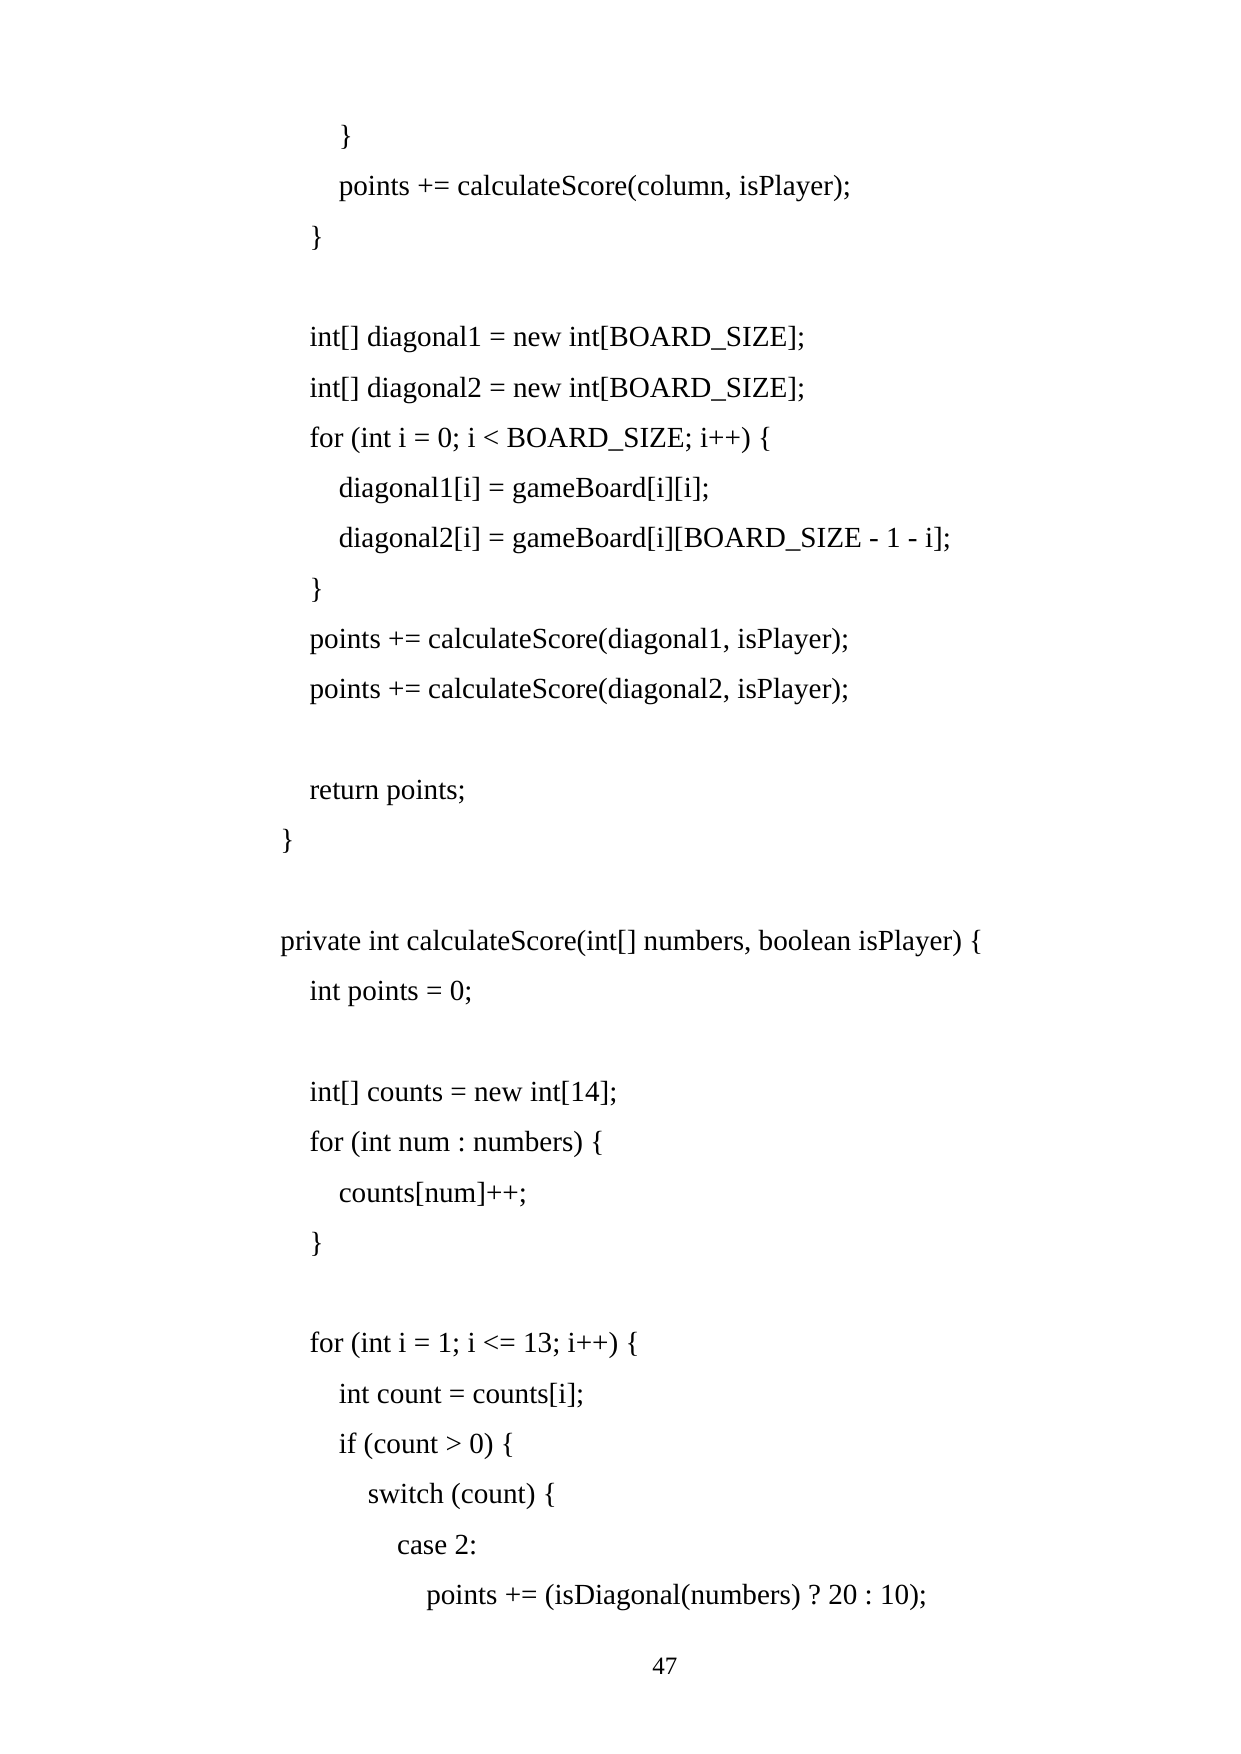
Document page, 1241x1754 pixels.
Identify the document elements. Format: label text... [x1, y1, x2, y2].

text int points = 0; [177, 973, 1152, 1007]
text } [177, 822, 1152, 856]
text } [177, 1225, 1152, 1258]
text } [177, 571, 1152, 604]
text if (count > 0) { [177, 1426, 1152, 1460]
text counts[num]++; [177, 1175, 1152, 1208]
text private int calculateScore(int[] numbers, boolean isPlayer) { [177, 923, 1152, 957]
text for (int i = 1; i <= 13; i++) { [177, 1326, 1152, 1359]
text points += calculateScore(diagonal1, isPlayer); [177, 621, 1152, 655]
text diagonal1[i] = gameBoard[i][i]; [177, 470, 1152, 504]
text } [177, 219, 1152, 252]
text switch (count) { [177, 1477, 1152, 1510]
text case 2: [177, 1527, 1152, 1560]
text int count = counts[i]; [177, 1376, 1152, 1409]
text points += calculateScore(column, isPlayer); [177, 168, 1152, 202]
text int[] counts = new int[14]; [177, 1074, 1152, 1108]
text int[] diagonal1 = new int[BOARD_SIZE]; [177, 319, 1152, 353]
text int[] diagonal2 = new int[BOARD_SIZE]; [177, 370, 1152, 403]
text diagonal2[i] = gameBoard[i][BOARD_SIZE - 1 - i]; [177, 521, 1152, 554]
text points += calculateScore(diagonal2, isPlayer); [177, 672, 1152, 705]
text for (int i = 0; i < BOARD_SIZE; i++) { [177, 420, 1152, 453]
text return points; [177, 772, 1152, 806]
text for (int num : numbers) { [177, 1124, 1152, 1158]
text } [177, 118, 1152, 152]
text points += (isDiagonal(numbers) ? 20 : 10); [177, 1577, 1152, 1611]
